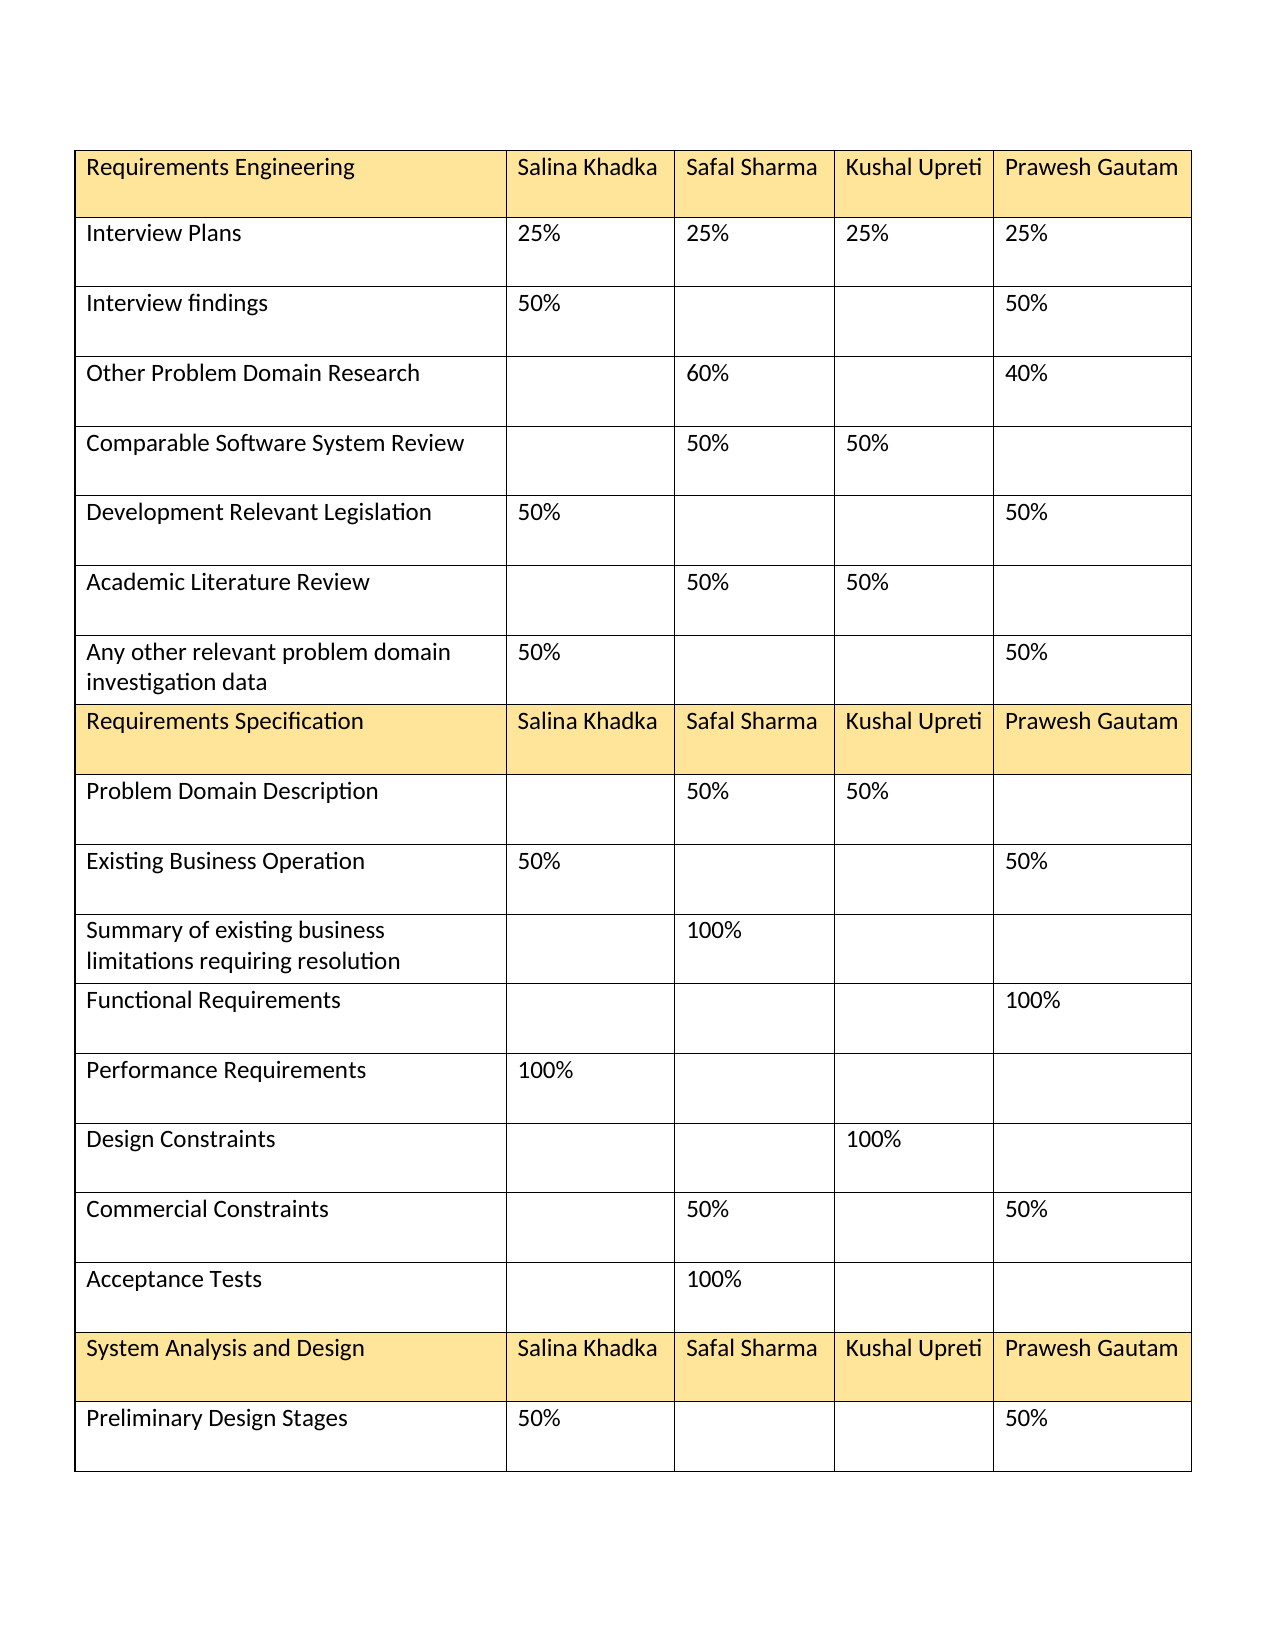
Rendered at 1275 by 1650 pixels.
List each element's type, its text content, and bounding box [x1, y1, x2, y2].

table_cell [675, 845, 834, 913]
table_cell [675, 1402, 834, 1471]
table_cell [675, 287, 834, 356]
table_cell Problem Domain Description [76, 775, 506, 844]
table_cell Kushal Upreti [835, 151, 993, 217]
table_cell 50% [675, 775, 834, 844]
table_cell 50% [675, 1193, 834, 1262]
table_cell System Analysis and Design [76, 1333, 506, 1401]
table_cell [835, 984, 993, 1053]
table_cell 100% [835, 1124, 993, 1192]
table_cell Other Problem Domain Research [76, 357, 506, 426]
table_cell Design Constraints [76, 1124, 506, 1192]
table_cell Prawesh Gautam [994, 705, 1191, 774]
table_cell [507, 984, 674, 1053]
table_cell [507, 915, 674, 983]
table_cell Salina Khadka [507, 705, 674, 774]
table_cell [835, 1054, 993, 1122]
table_cell Safal Sharma [675, 151, 834, 217]
table_cell 25% [507, 218, 674, 286]
table_cell 60% [675, 357, 834, 426]
table_cell [507, 1193, 674, 1262]
table_cell Performance Requirements [76, 1054, 506, 1122]
table_cell 100% [675, 1263, 834, 1332]
table_cell Commercial Constraints [76, 1193, 506, 1262]
table_cell 50% [835, 566, 993, 635]
table_cell 50% [994, 1402, 1191, 1471]
table_cell [994, 1054, 1191, 1122]
table_cell Interview Plans [76, 218, 506, 286]
table_cell 50% [507, 845, 674, 913]
table_cell Academic Literature Review [76, 566, 506, 635]
table_cell 50% [507, 287, 674, 356]
table_cell Kushal Upreti [835, 1333, 993, 1401]
table_cell [994, 1124, 1191, 1192]
table_cell 50% [994, 496, 1191, 565]
table_cell [675, 984, 834, 1053]
table_cell 50% [675, 566, 834, 635]
table_cell 50% [507, 496, 674, 565]
table_cell [675, 636, 834, 704]
table_cell Acceptance Tests [76, 1263, 506, 1332]
table_cell [994, 775, 1191, 844]
table_cell 50% [994, 845, 1191, 913]
table_cell [835, 636, 993, 704]
table_cell Requirements Specification [76, 705, 506, 774]
table_cell [507, 357, 674, 426]
table_cell [675, 1124, 834, 1192]
table_cell [835, 1193, 993, 1262]
table_cell 50% [507, 1402, 674, 1471]
table_cell [507, 775, 674, 844]
table_cell Summary of existing business limitations requiring resolution [76, 915, 506, 983]
table_cell 50% [507, 636, 674, 704]
table_cell Interview findings [76, 287, 506, 356]
table_cell [994, 1263, 1191, 1332]
table_cell 100% [507, 1054, 674, 1122]
table_cell 50% [994, 287, 1191, 356]
table_cell 40% [994, 357, 1191, 426]
table_cell [835, 845, 993, 913]
table_cell Any other relevant problem domain investigation data [76, 636, 506, 704]
table_cell [994, 566, 1191, 635]
table_cell [507, 427, 674, 495]
table_cell 25% [675, 218, 834, 286]
table_cell [507, 566, 674, 635]
table_cell [835, 1263, 993, 1332]
table_cell Preliminary Design Stages [76, 1402, 506, 1471]
table_cell 50% [994, 636, 1191, 704]
table_cell 50% [835, 775, 993, 844]
table_cell [835, 915, 993, 983]
table_cell [835, 1402, 993, 1471]
table_cell Requirements Engineering [76, 151, 506, 217]
table_cell Prawesh Gautam [994, 151, 1191, 217]
table_cell [675, 496, 834, 565]
table_cell [835, 357, 993, 426]
table_cell [507, 1263, 674, 1332]
table_cell 50% [675, 427, 834, 495]
table_cell Kushal Upreti [835, 705, 993, 774]
table_cell Development Relevant Legislation [76, 496, 506, 565]
table_cell 25% [994, 218, 1191, 286]
table_cell Salina Khadka [507, 1333, 674, 1401]
table_cell [507, 1124, 674, 1192]
table_cell [994, 915, 1191, 983]
table_cell Prawesh Gautam [994, 1333, 1191, 1401]
table_cell 25% [835, 218, 993, 286]
table_cell 100% [675, 915, 834, 983]
table_cell Salina Khadka [507, 151, 674, 217]
table_cell Existing Business Operation [76, 845, 506, 913]
table_cell 100% [994, 984, 1191, 1053]
table_cell Safal Sharma [675, 1333, 834, 1401]
table_cell 50% [994, 1193, 1191, 1262]
table_cell Comparable Software System Review [76, 427, 506, 495]
table_cell Functional Requirements [76, 984, 506, 1053]
table_cell Safal Sharma [675, 705, 834, 774]
table_cell 50% [835, 427, 993, 495]
table_cell [835, 496, 993, 565]
table_cell [675, 1054, 834, 1122]
table_cell [835, 287, 993, 356]
table_cell [994, 427, 1191, 495]
